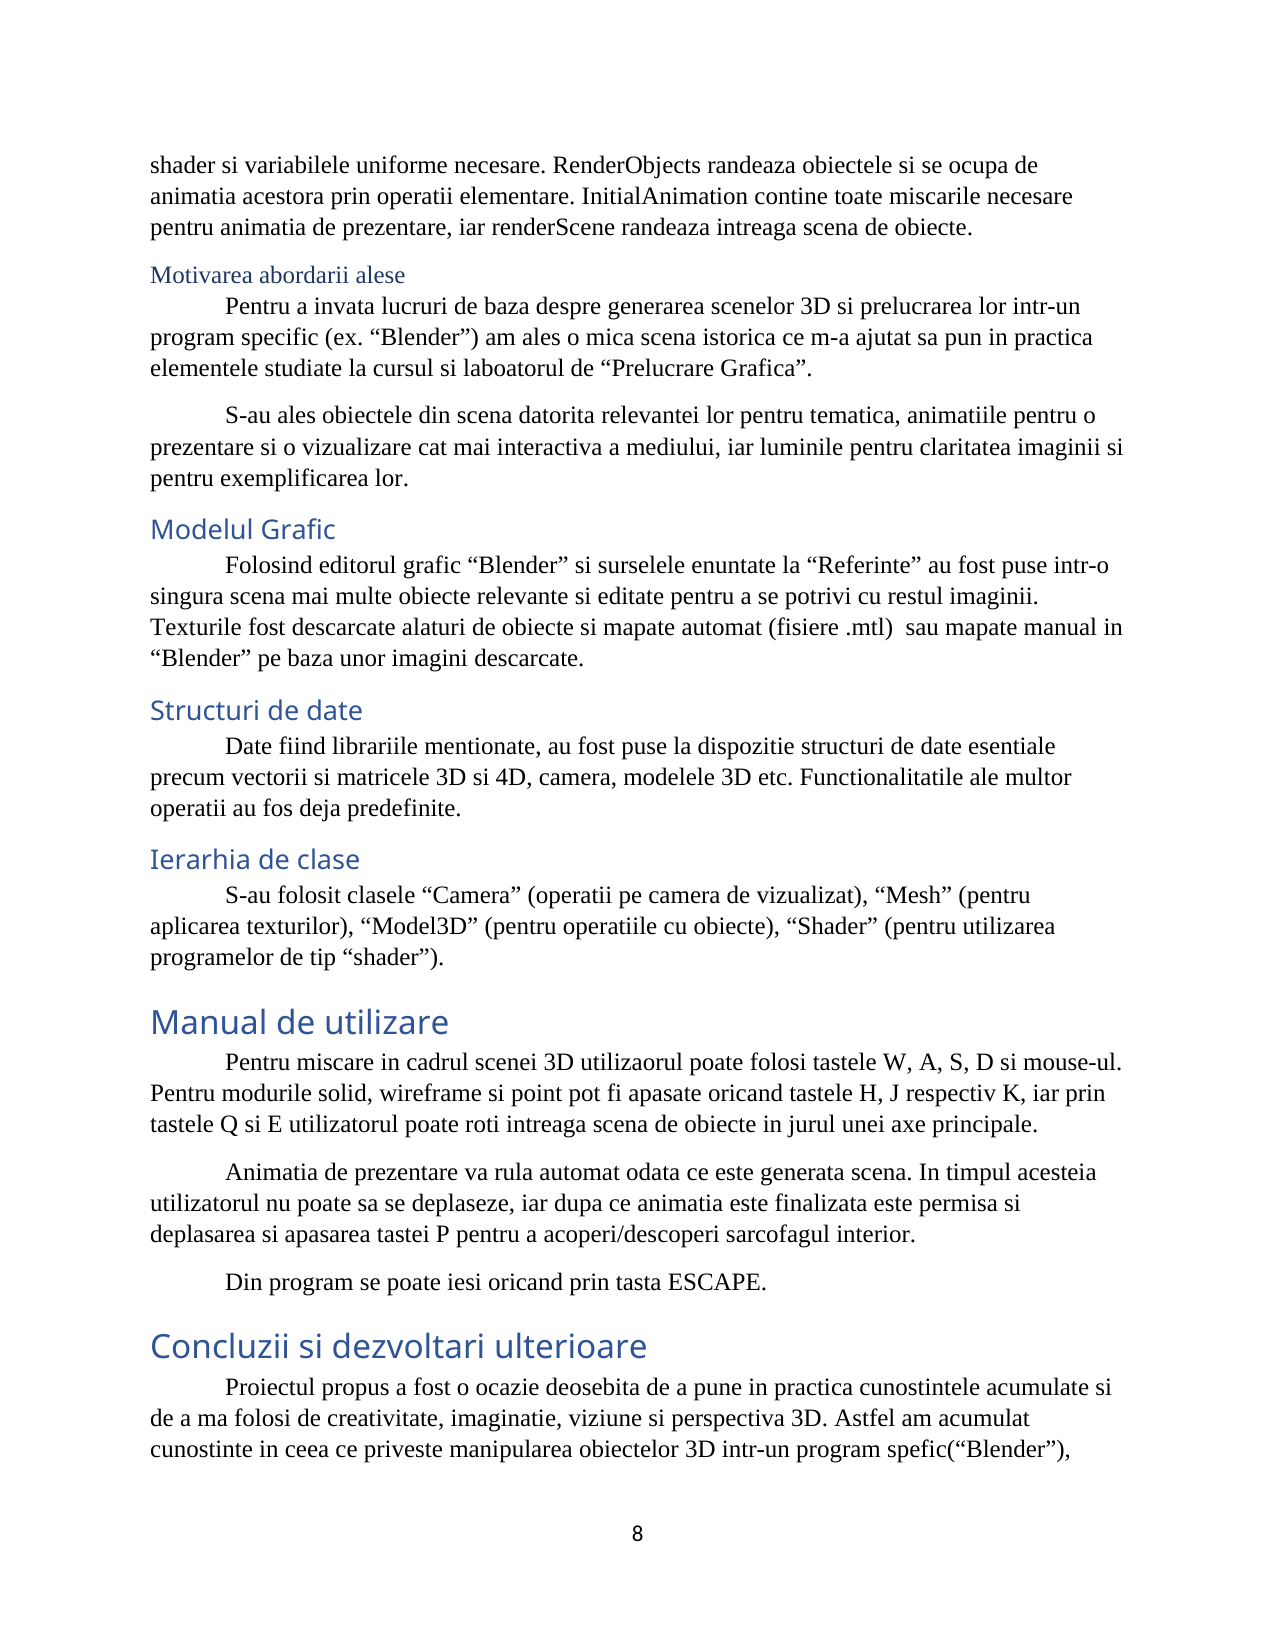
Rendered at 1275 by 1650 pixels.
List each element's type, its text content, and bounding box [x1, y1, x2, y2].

text Pentru a invata lucruri de baza despre generarea scenelor 3D si prelucrarea lor intr-un program specific (ex. “Blender”) am ales o mica scena istorica ce m-a ajutat sa pun in practica elementele studiate la cursul si laboatorul de “Prelucrare Grafica”. [150, 291, 1125, 382]
subtitle Ierarhia de clase [150, 841, 1125, 877]
text Folosind editorul grafic “Blender” si surselele enuntate la “Referinte” au fost puse intr-o singura scena mai multe obiecte relevante si editate pentru a se potrivi cu restul imaginii. Texturile fost descarcate alaturi de obiecte si mapate automat (fisiere .mtl) sau mapate manual in “Blender” pe baza unor imagini descarcate. [150, 550, 1125, 672]
subtitle Motivarea abordarii alese [150, 260, 1125, 288]
text Din program se poate iesi oricand prin tasta ESCAPE. [150, 1267, 1125, 1296]
subtitle Concluzii si dezvoltari ulterioare [150, 1323, 1125, 1368]
text Date fiind librariile mentionate, au fost puse la dispozitie structuri de date esentiale precum vectorii si matricele 3D si 4D, camera, modelele 3D etc. Functionalitatile ale multor operatii au fos deja predefinite. [150, 731, 1125, 822]
subtitle Modelul Grafic [150, 510, 1125, 547]
text Pentru miscare in cadrul scenei 3D utilizaorul poate folosi tastele W, A, S, D si mouse-ul. Pentru modurile solid, wireframe si point pot fi apasate oricand tastele H, J respectiv K, iar prin tastele Q si E utilizatorul poate roti intreaga scena de obiecte in jurul unei axe principale. [150, 1047, 1125, 1138]
text S-au ales obiectele din scena datorita relevantei lor pentru tematica, animatiile pentru o prezentare si o vizualizare cat mai interactiva a mediului, iar luminile pentru claritatea imaginii si pentru exemplificarea lor. [150, 401, 1125, 491]
subtitle Structuri de date [150, 691, 1125, 728]
subtitle Manual de utilizare [150, 998, 1125, 1044]
text S-au folosit clasele “Camera” (operatii pe camera de vizualizat), “Mesh” (pentru aplicarea texturilor), “Model3D” (pentru operatiile cu obiecte), “Shader” (pentru utilizarea programelor de tip “shader”). [150, 880, 1125, 971]
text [150, 1372, 1125, 1463]
text Animatia de prezentare va rula automat odata ce este generata scena. In timpul acesteia utilizatorul nu poate sa se deplaseze, iar dupa ce animatia este finalizata este permisa si deplasarea si apasarea tastei P pentru a acoperi/descoperi sarcofagul interior. [150, 1157, 1125, 1248]
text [150, 150, 1125, 241]
